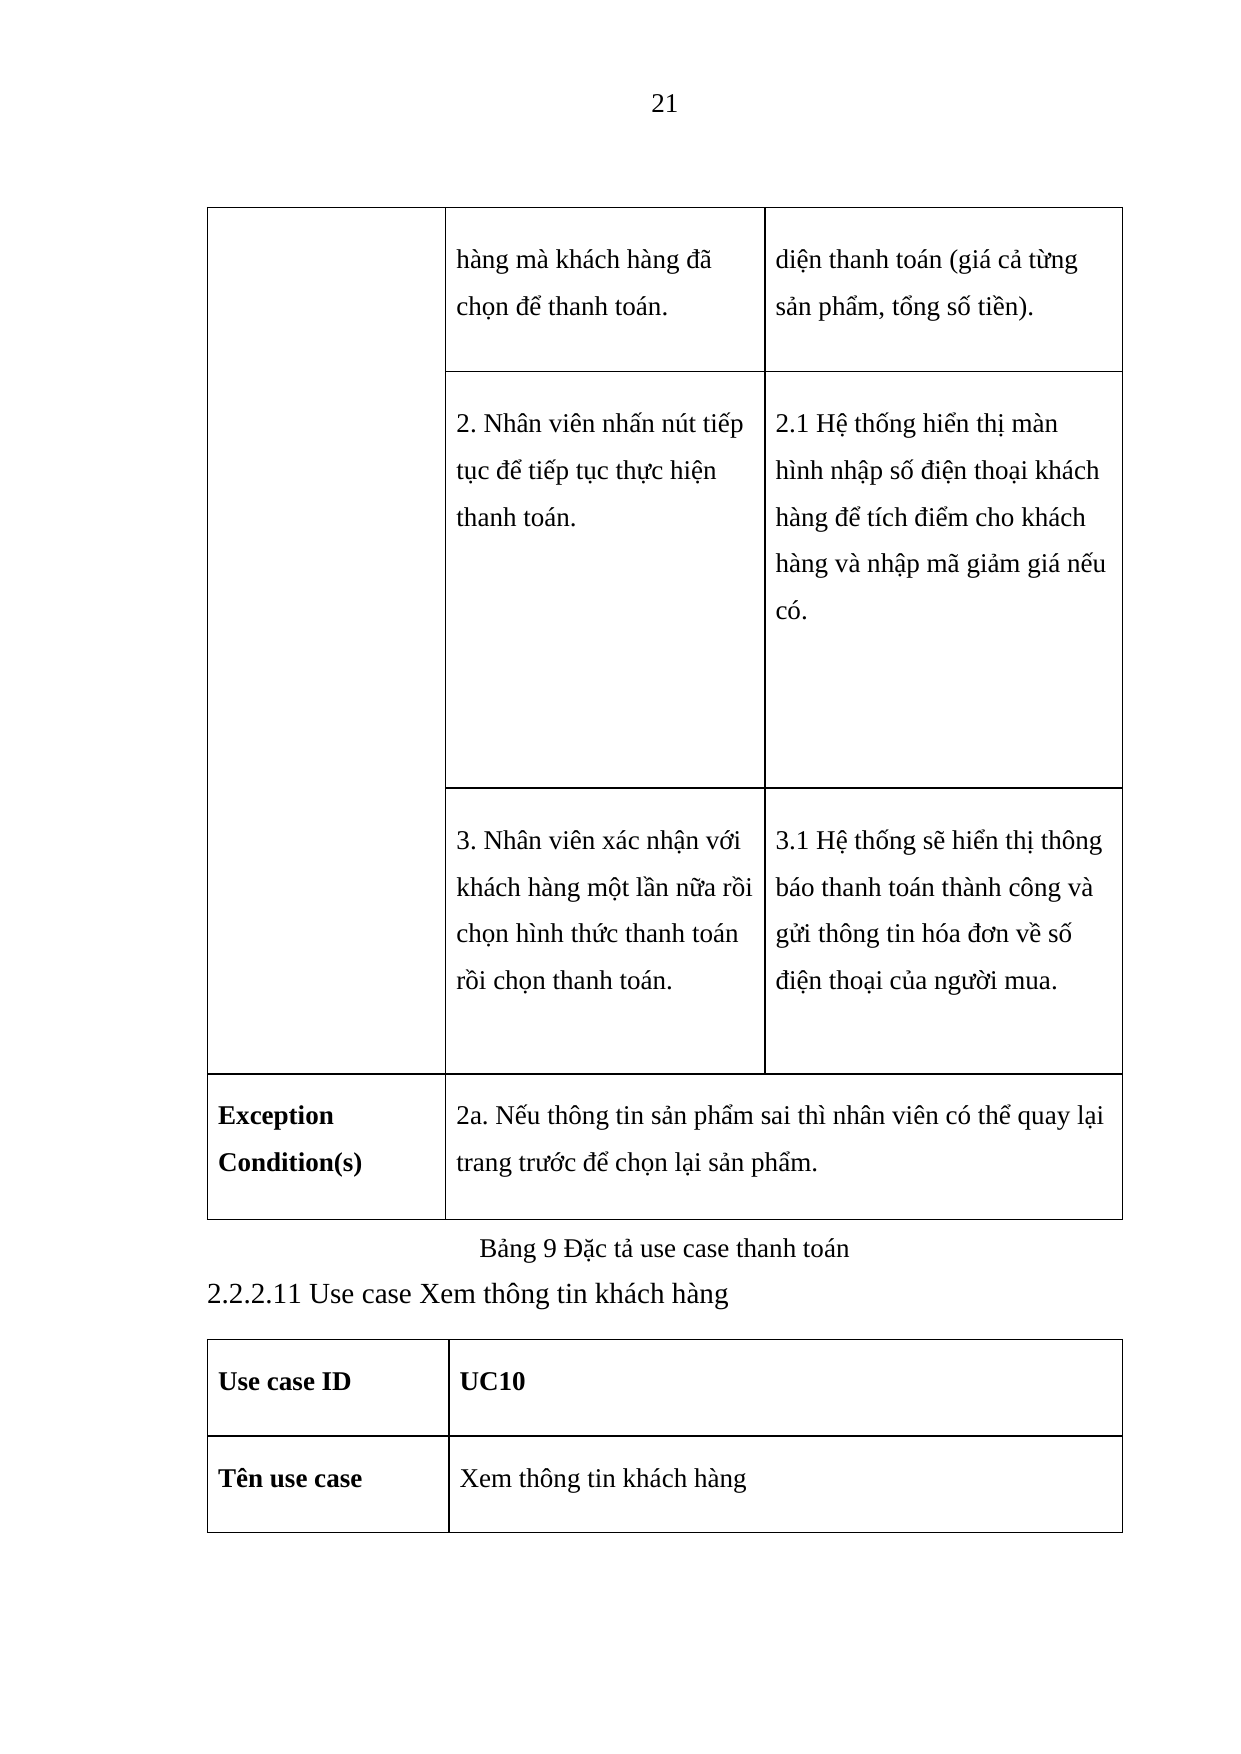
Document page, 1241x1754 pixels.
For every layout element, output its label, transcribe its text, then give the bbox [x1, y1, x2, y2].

table_cell 2.1 Hệ thống hiển thị màn hình nhập số điện thoại khách hàng để tích điểm cho khách hàng và nhập mã giảm giá nếu có. [766, 372, 1122, 787]
text Bảng 9 Đặc tả use case thanh toán [207, 1232, 1122, 1263]
table_cell 2a. Nếu thông tin sản phẩm sai thì nhân viên có thể quay lại trang trước để chọn lại sản phẩm. [446, 1075, 1122, 1218]
table_cell 3.1 Hệ thống sẽ hiển thị thông báo thanh toán thành công và gửi thông tin hóa đơn về số điện thoại của người mua. [766, 789, 1122, 1073]
subtitle Use case Xem thông tin khách hàng [207, 1276, 1122, 1309]
table_cell Xem thông tin khách hàng [450, 1437, 1122, 1532]
table_cell Tên use case [208, 1437, 448, 1532]
table_header Use case ID [208, 1340, 448, 1435]
table_cell Exception Condition(s) [208, 1075, 445, 1218]
table_cell 3. Nhân viên xác nhận với khách hàng một lần nữa rồi chọn hình thức thanh toán rồi chọn thanh toán. [446, 789, 764, 1073]
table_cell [446, 208, 764, 371]
table_cell 2. Nhân viên nhấn nút tiếp tục để tiếp tục thực hiện thanh toán. [446, 372, 764, 787]
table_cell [766, 208, 1122, 371]
table_header UC10 [450, 1340, 1122, 1435]
